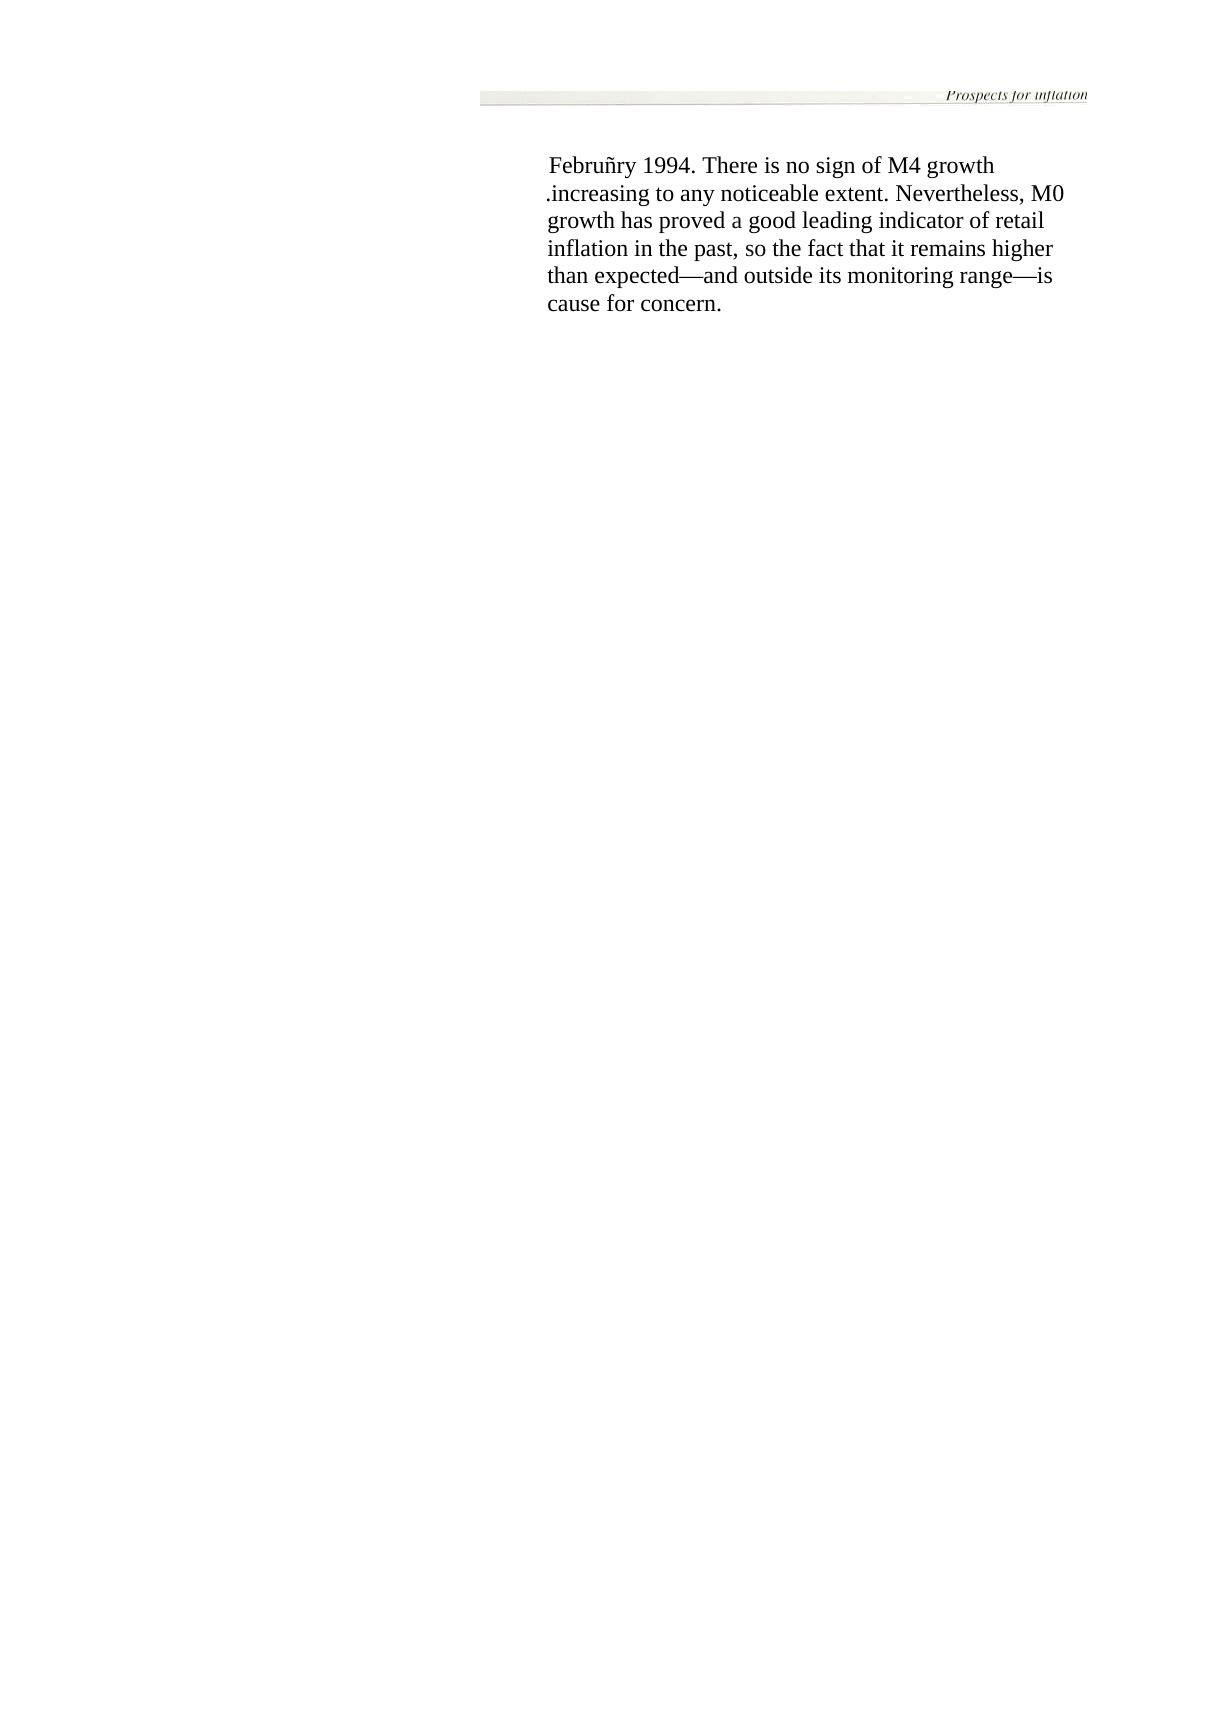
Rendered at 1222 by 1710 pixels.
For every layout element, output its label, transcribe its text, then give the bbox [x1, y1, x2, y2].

text .increasing to any noticeable extent. Nevertheless, M0 growth has proved a good leading indicator of retail inflation in the past, so the fact that it remains higher than expected—and outside its monitoring range—is cause for concern. [545, 178, 1067, 317]
picture [480, 91, 1087, 106]
text Februñry 1994. There is no sign of M4 growth [548, 151, 1099, 178]
